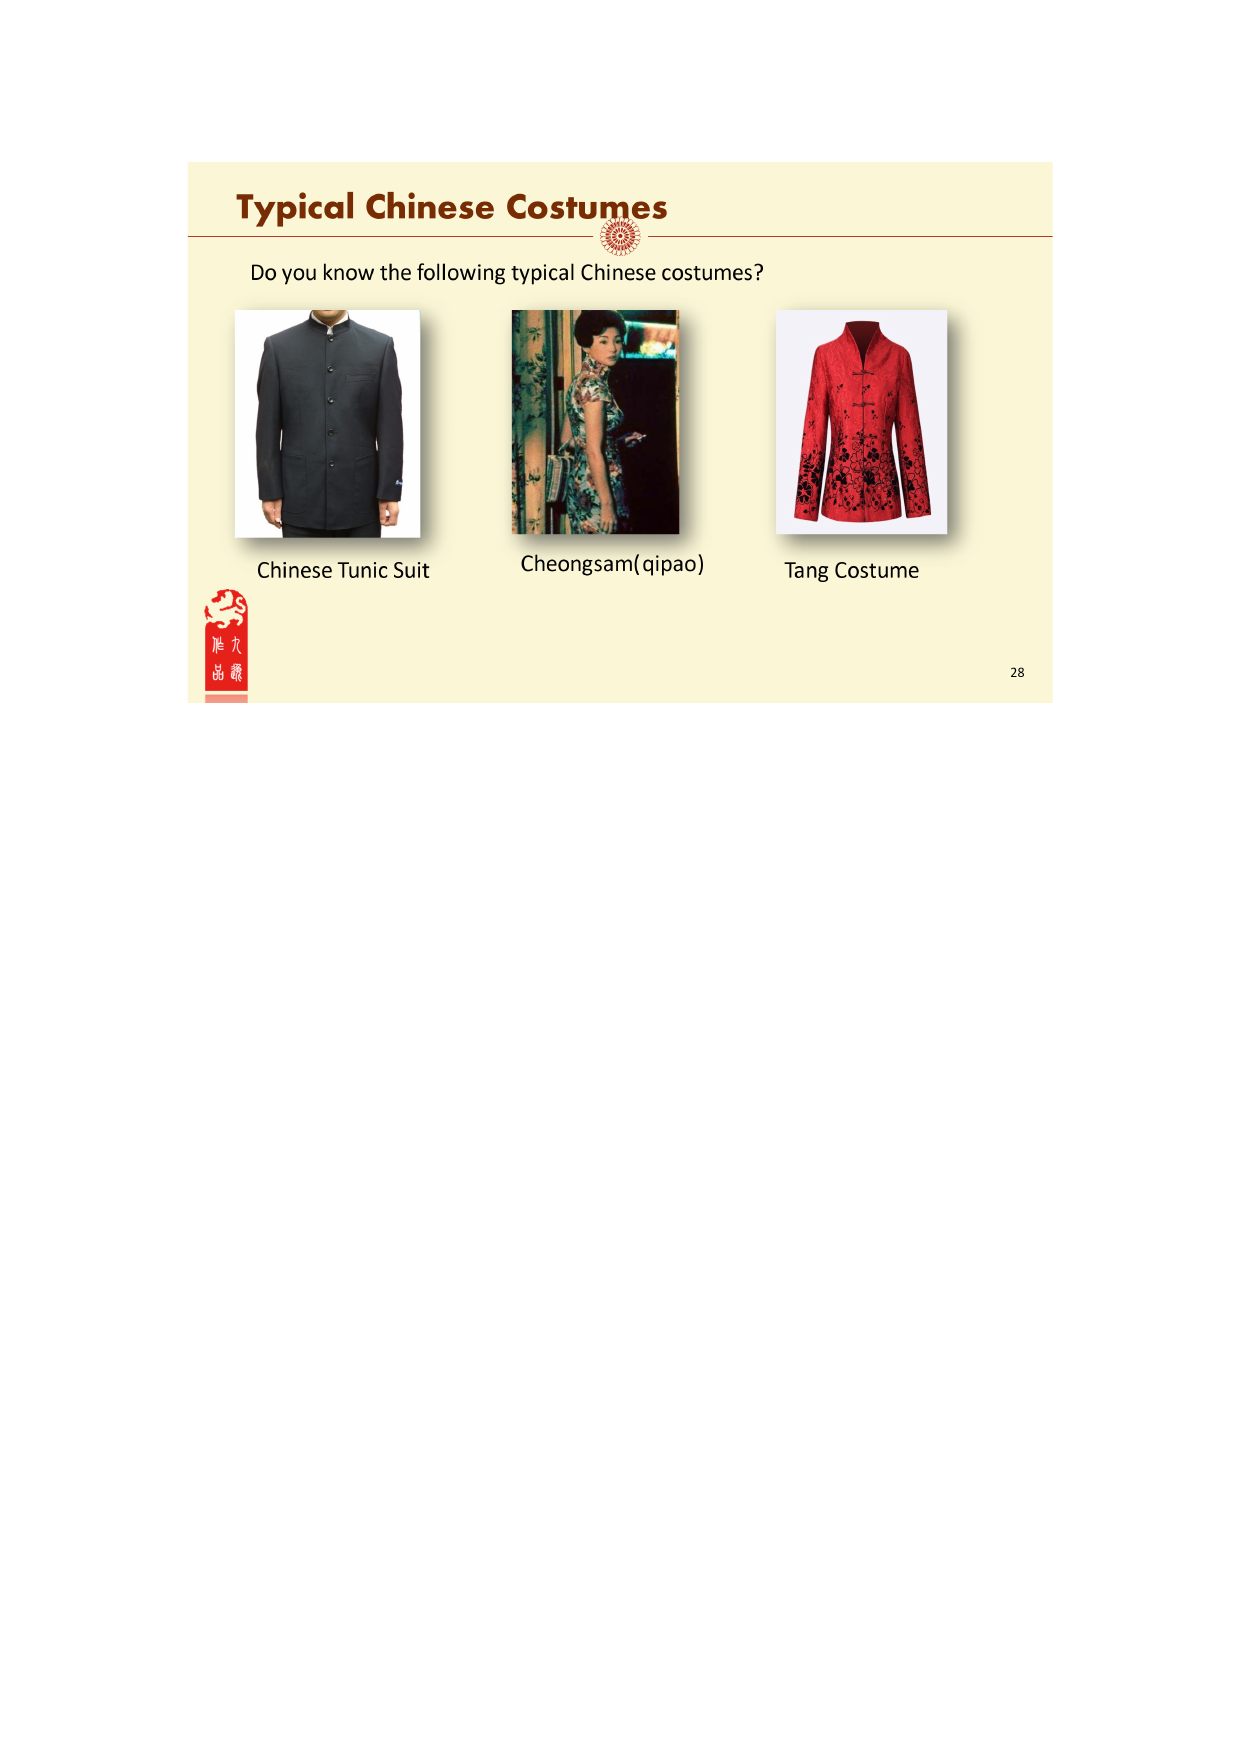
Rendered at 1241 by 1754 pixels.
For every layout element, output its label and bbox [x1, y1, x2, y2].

picture [187, 162, 1053, 703]
